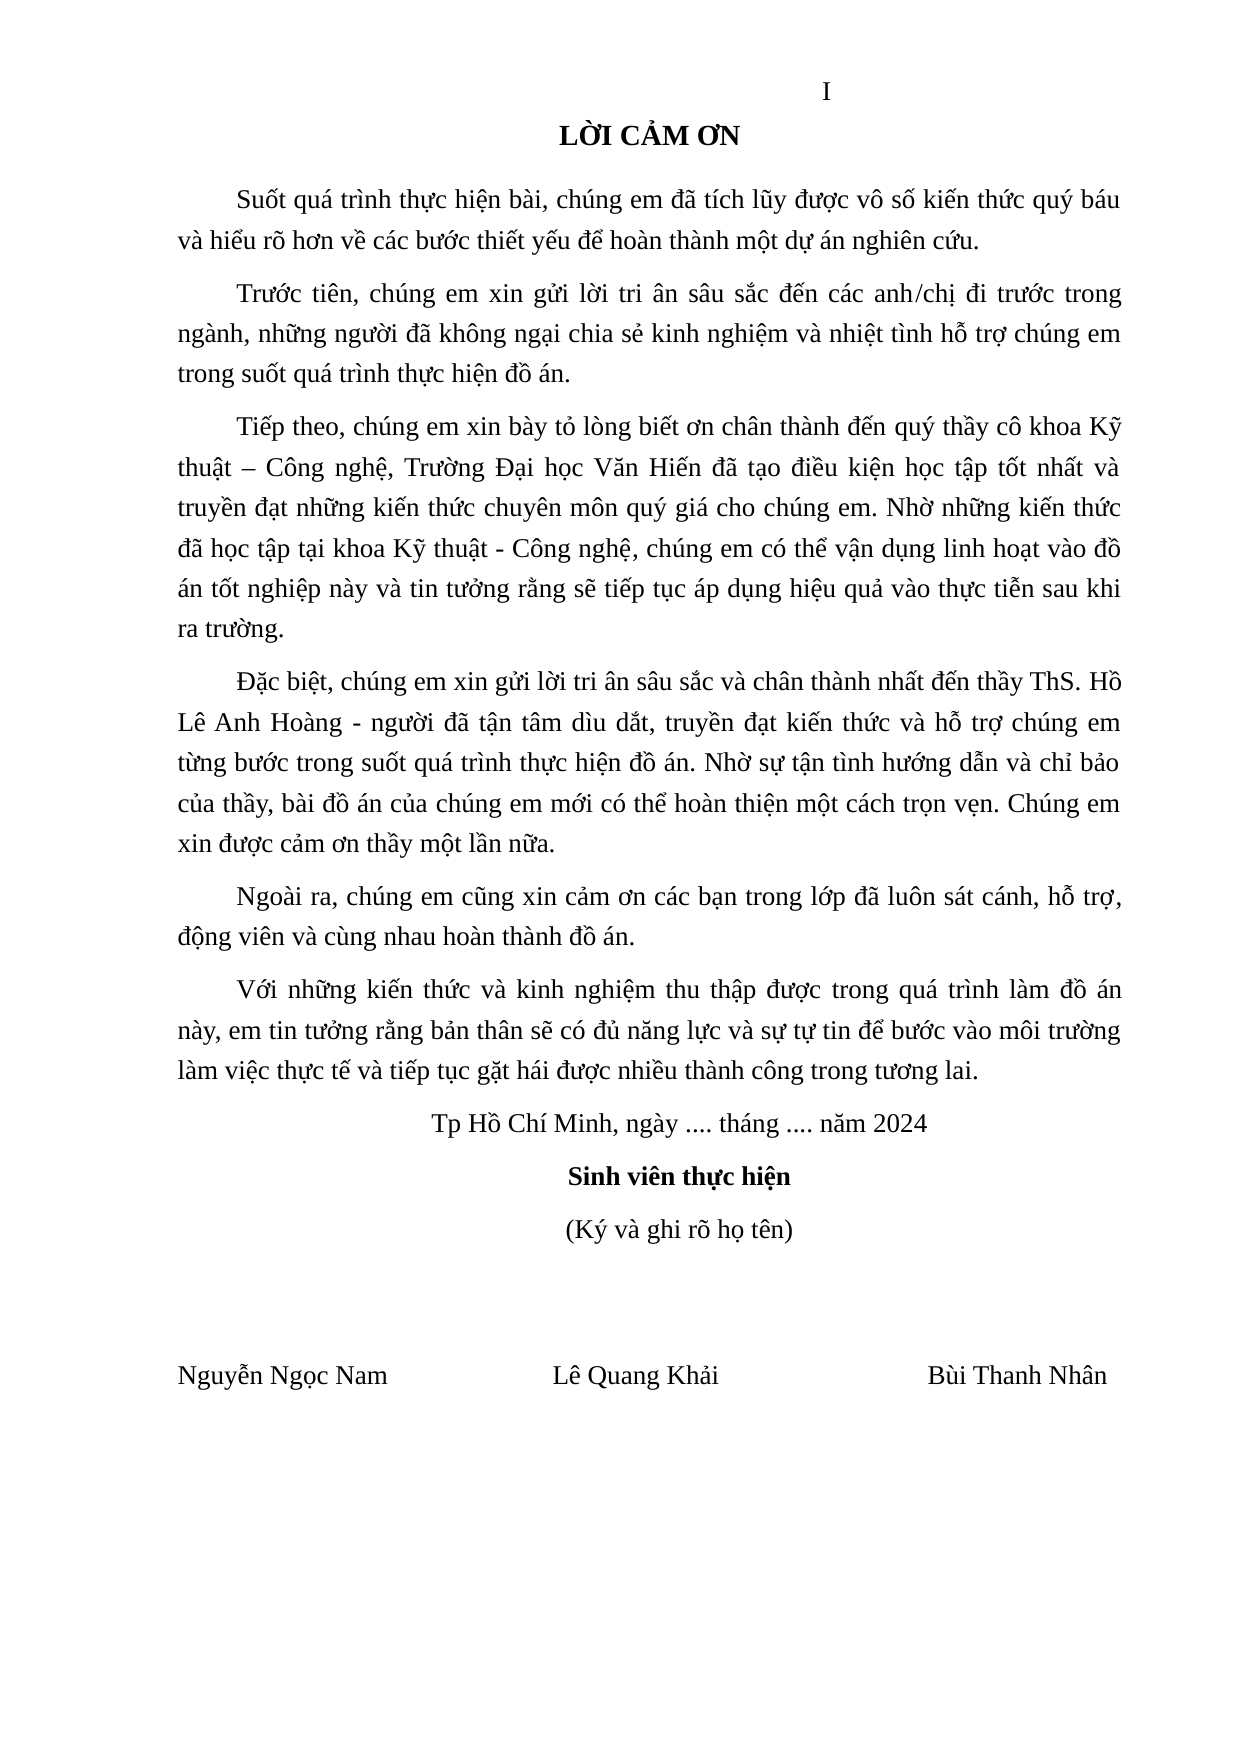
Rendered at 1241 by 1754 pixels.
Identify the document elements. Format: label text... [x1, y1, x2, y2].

text Trước tiên, chúng em xin gửi lời tri ân sâu sắc đến các anh/chị đi trước trong ngành, những người đã không ngại chia sẻ kinh nghiệm và nhiệt tình hỗ trợ chúng em trong suốt quá trình thực hiện đồ án. [177, 277, 1122, 389]
text Đặc biệt, chúng em xin gửi lời tri ân sâu sắc và chân thành nhất đến thầy ThS. Hồ Lê Anh Hoàng - người đã tận tâm dìu dắt, truyền đạt kiến thức và hỗ trợ chúng em từng bước trong suốt quá trình thực hiện đồ án. Nhờ sự tận tình hướng dẫn và chỉ bảo của thầy, bài đồ án của chúng em mới có thể hoàn thiện một cách trọn vẹn. Chúng em xin được cảm ơn thầy một lần nữa. [177, 666, 1122, 858]
text LỜI CẢM ƠN [177, 118, 1122, 152]
text (Ký và ghi rõ họ tên) [177, 1213, 1122, 1244]
text Sinh viên thực hiện [177, 1160, 1122, 1191]
text Ngoài ra, chúng em cũng xin cảm ơn các bạn trong lớp đã luôn sát cánh, hỗ trợ, động viên và cùng nhau hoàn thành đồ án. [177, 880, 1122, 952]
text Tiếp theo, chúng em xin bày tỏ lòng biết ơn chân thành đến quý thầy cô khoa Kỹ thuật – Công nghệ, Trường Đại học Văn Hiến đã tạo điều kiện học tập tốt nhất và truyền đạt những kiến thức chuyên môn quý giá cho chúng em. Nhờ những kiến thức đã học tập tại khoa Kỹ thuật - Công nghệ, chúng em có thể vận dụng linh hoạt vào đồ án tốt nghiệp này và tin tưởng rằng sẽ tiếp tục áp dụng hiệu quả vào thực tiễn sau khi ra trường. [177, 411, 1122, 644]
text Với những kiến thức và kinh nghiệm thu thập được trong quá trình làm đồ án này, em tin tưởng rằng bản thân sẽ có đủ năng lực và sự tự tin để bước vào môi trường làm việc thực tế và tiếp tục gặt hái được nhiều thành công trong tương lai. [177, 973, 1122, 1085]
text Nguyễn Ngọc Nam Lê Quang Khải Bùi Thanh Nhân [177, 1359, 1122, 1390]
text Suốt quá trình thực hiện bài, chúng em đã tích lũy được vô số kiến thức quý báu và hiểu rõ hơn về các bước thiết yếu để hoàn thành một dự án nghiên cứu. [177, 183, 1122, 255]
text Tp Hồ Chí Minh, ngày .... tháng .... năm 2024 [177, 1107, 1122, 1138]
